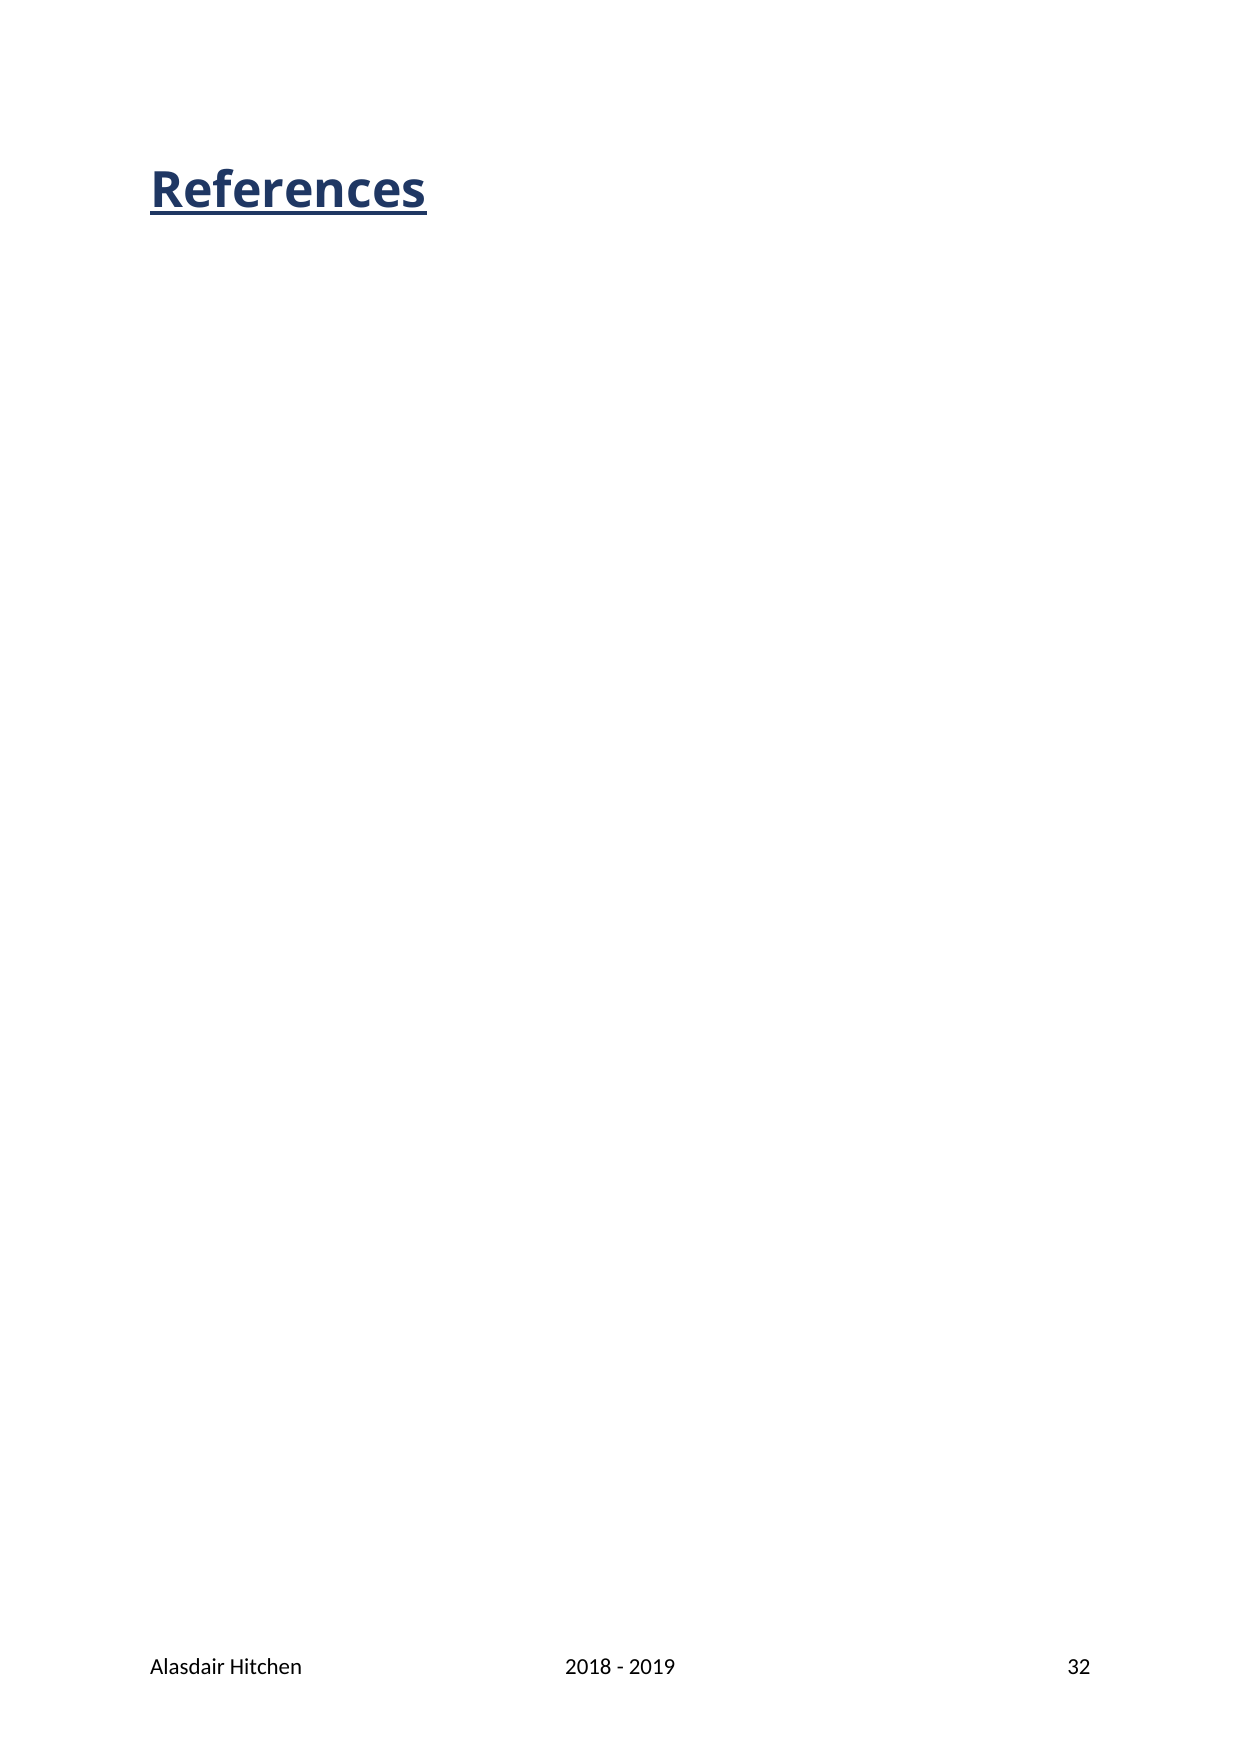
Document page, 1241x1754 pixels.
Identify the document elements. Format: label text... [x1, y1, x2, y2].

subtitle References [150, 154, 1090, 222]
